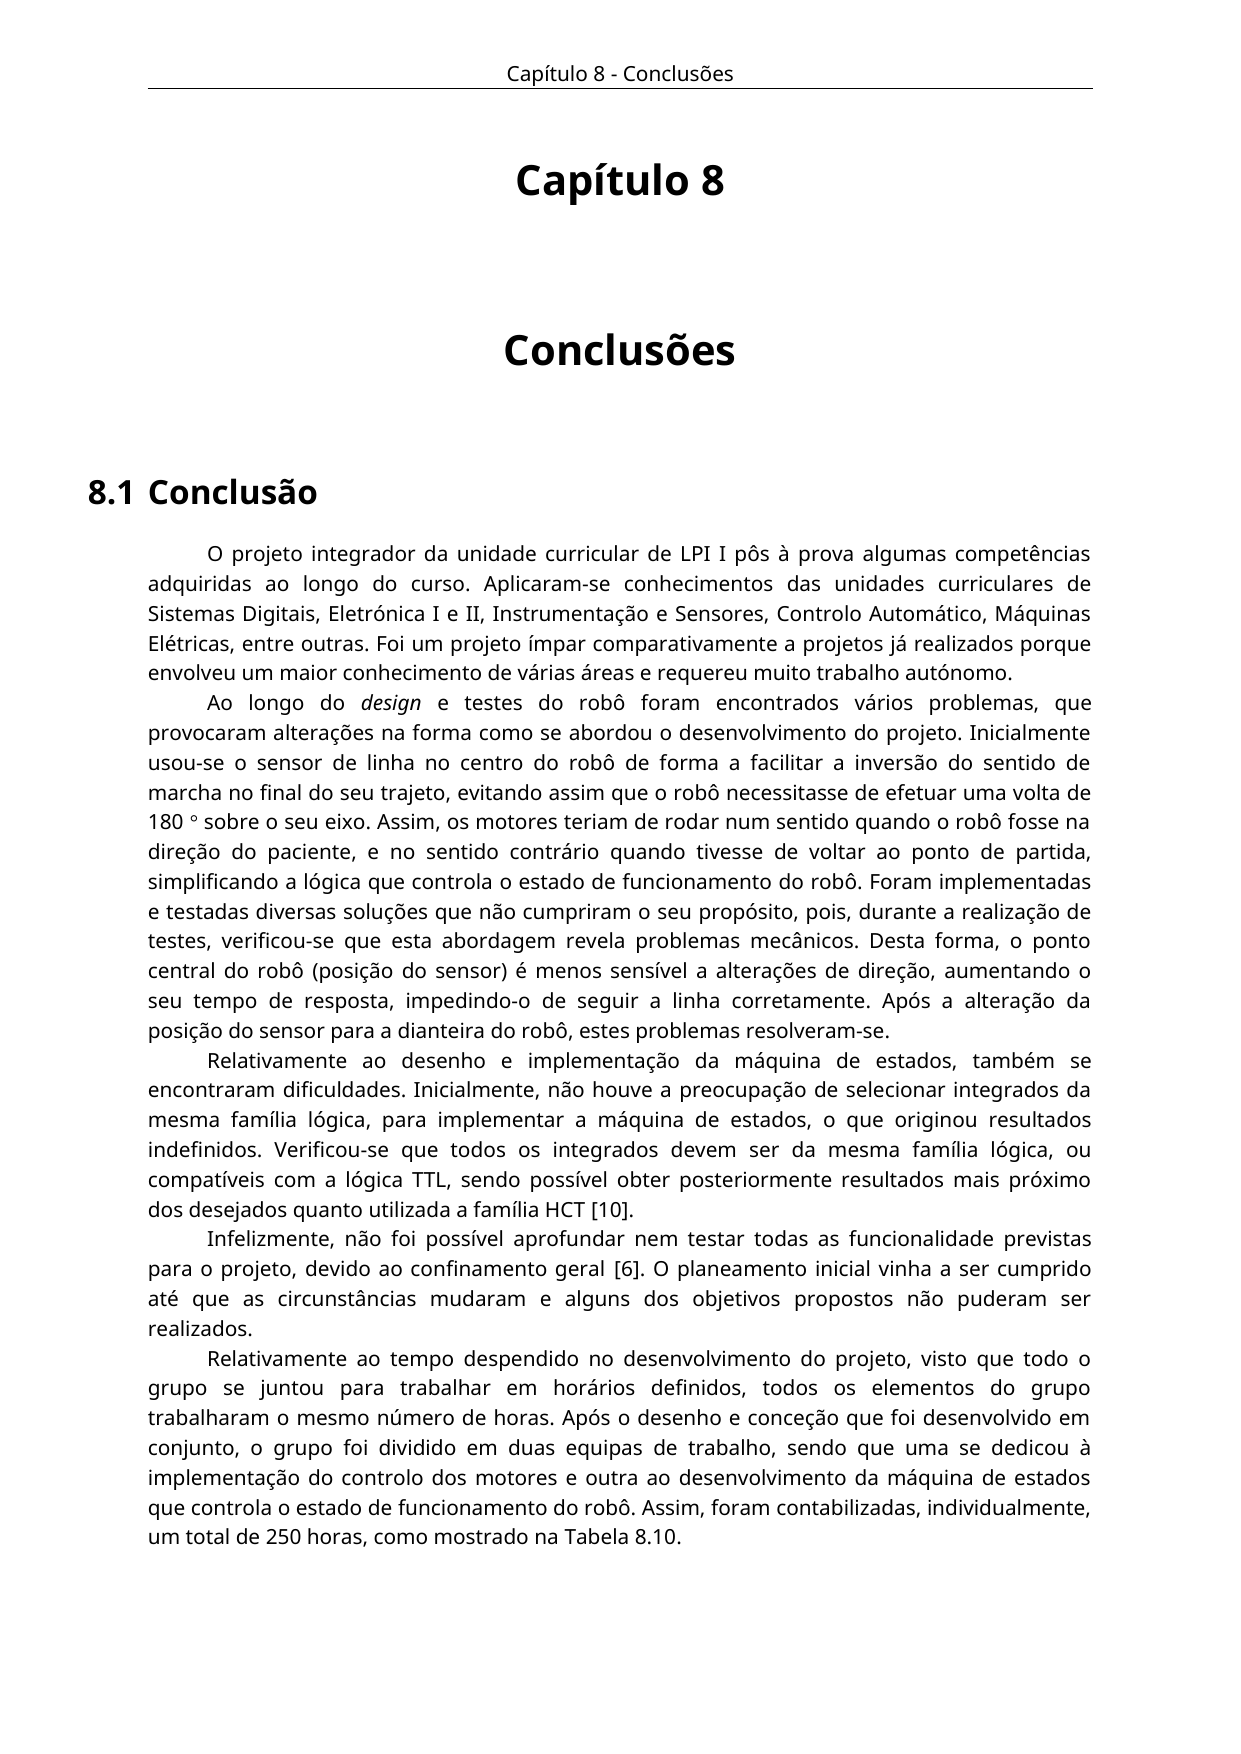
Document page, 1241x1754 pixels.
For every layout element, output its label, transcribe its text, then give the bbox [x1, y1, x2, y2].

text Ao longo do design e testes do robô foram encontrados vários problemas, que provocaram alterações na forma como se abordou o desenvolvimento do projeto. Inicialmente usou-se o sensor de linha no centro do robô de forma a facilitar a inversão do sentido de marcha no final do seu trajeto, evitando assim que o robô necessitasse de efetuar uma volta de 180 ° sobre o seu eixo. Assim, os motores teriam de rodar num sentido quando o robô fosse na direção do paciente, e no sentido contrário quando tivesse de voltar ao ponto de partida, simplificando a lógica que controla o estado de funcionamento do robô. Foram implementadas e testadas diversas soluções que não cumpriram o seu propósito, pois, durante a realização de testes, verificou-se que esta abordagem revela problemas mecânicos. Desta forma, o ponto central do robô (posição do sensor) é menos sensível a alterações de direção, aumentando o seu tempo de resposta, impedindo-o de seguir a linha corretamente. Após a alteração da posição do sensor para a dianteira do robô, estes problemas resolveram-se. [148, 688, 1092, 1044]
text Infelizmente, não foi possível aprofundar nem testar todas as funcionalidade previstas para o projeto, devido ao confinamento geral . O planeamento inicial vinha a ser cumprido até que as circunstâncias mudaram e alguns dos objetivos propostos não puderam ser realizados. [148, 1224, 1092, 1342]
subtitle Conclusões [148, 151, 1092, 378]
text O projeto integrador da unidade curricular de LPI I pôs à prova algumas competências adquiridas ao longo do curso. Aplicaram-se conhecimentos das unidades curriculares de Sistemas Digitais, Eletrónica I e II, Instrumentação e Sensores, Controlo Automático, Máquinas Elétricas, entre outras. Foi um projeto ímpar comparativamente a projetos já realizados porque envolveu um maior conhecimento de várias áreas e requereu muito trabalho autónomo. [148, 539, 1092, 687]
text Relativamente ao desenho e implementação da máquina de estados, também se encontraram dificuldades. Inicialmente, não houve a preocupação de selecionar integrados da mesma família lógica, para implementar a máquina de estados, o que originou resultados indefinidos. Verificou-se que todos os integrados devem ser da mesma família lógica, ou compatíveis com a lógica TTL, sendo possível obter posteriormente resultados mais próximo dos desejados quanto utilizada a família HCT . [148, 1046, 1092, 1223]
subtitle Conclusão [88, 469, 1092, 514]
